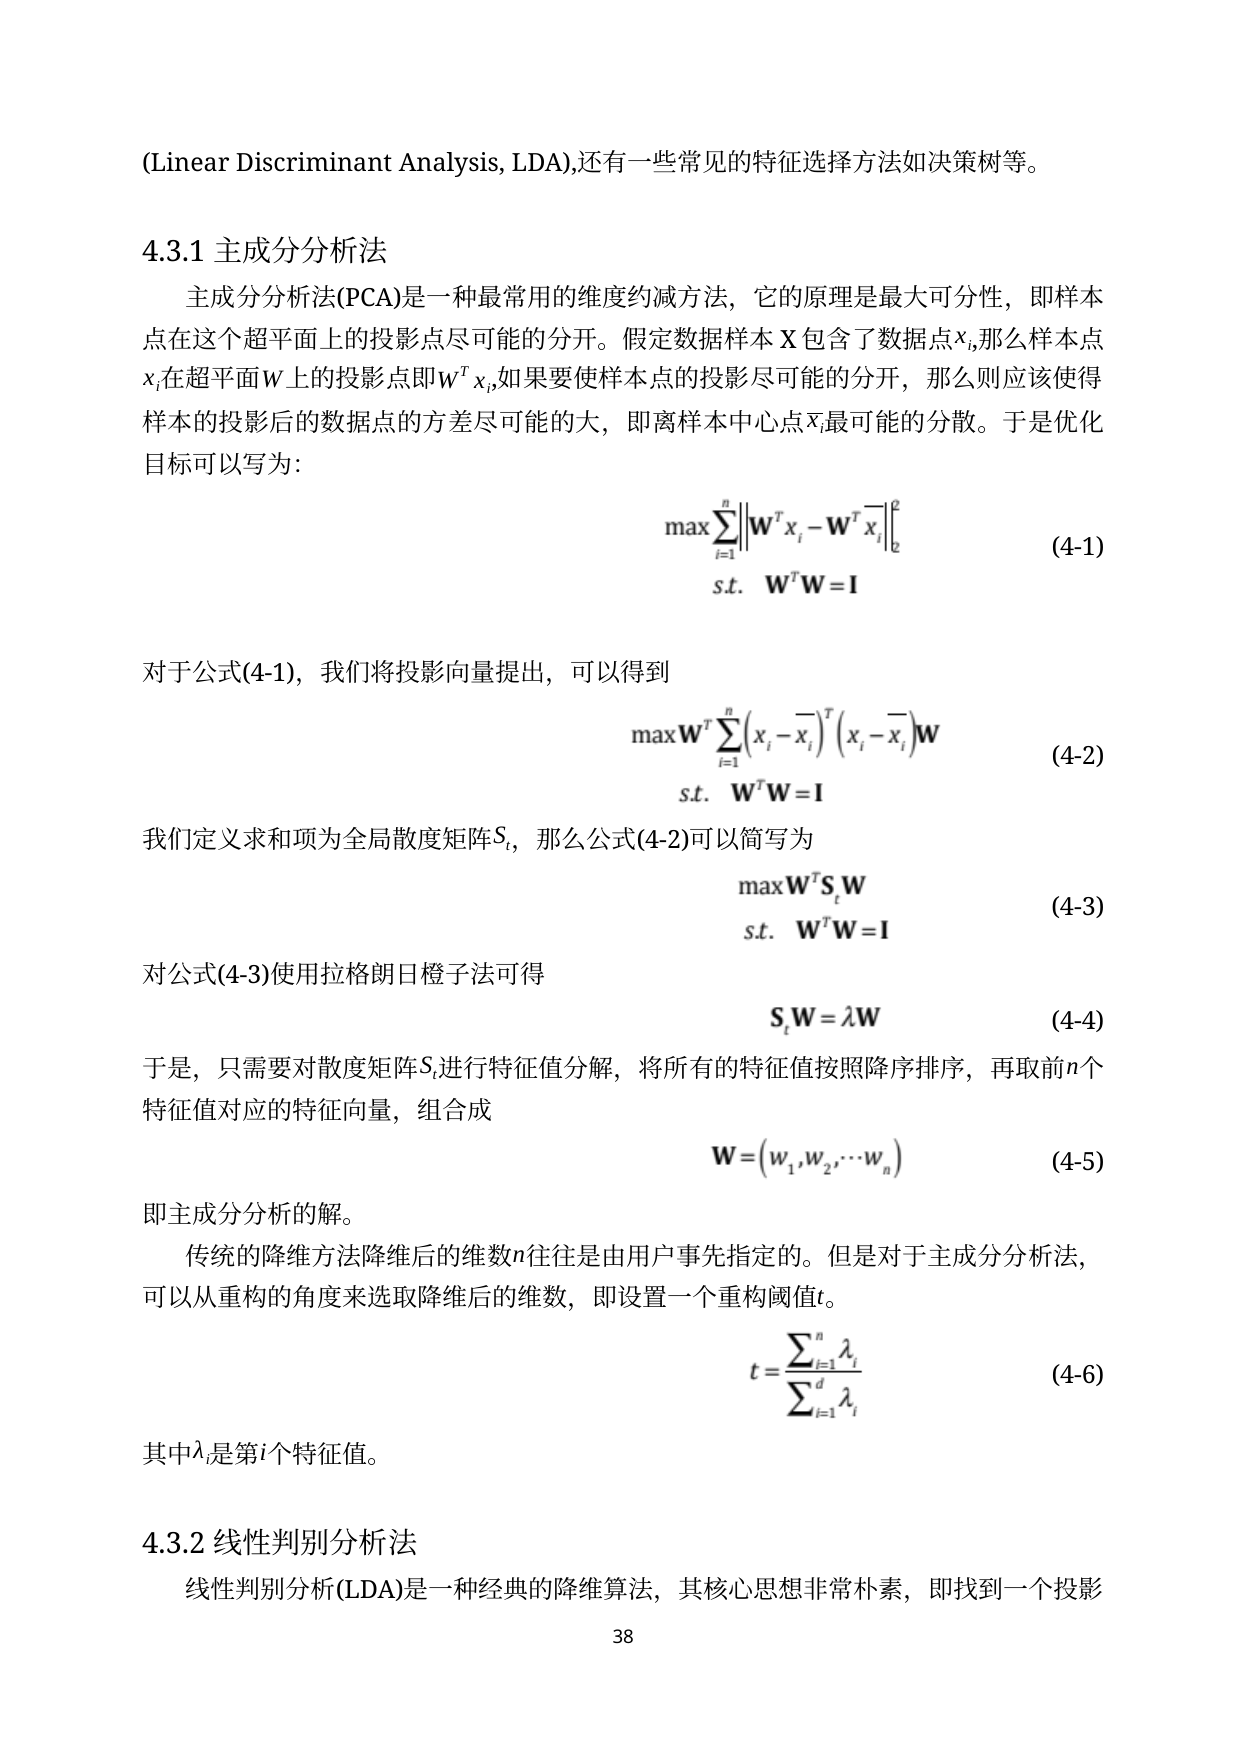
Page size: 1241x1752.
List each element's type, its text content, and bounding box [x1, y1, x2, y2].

text 对公式(4-3)使用拉格朗日橙子法可得 [142, 952, 1104, 994]
text (4-2) [142, 692, 1104, 817]
text (4-3) [142, 858, 1104, 952]
text 传统的降维方法降维后的维数往往是由用户事先指定的。但是对于主成分分析法，可以从重构的角度来选取降维后的维数，即设置一个重构阈值。 [142, 1233, 1104, 1317]
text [142, 140, 1104, 181]
text (4-6) [142, 1317, 1104, 1431]
text 于是，只需要对散度矩阵进行特征值分解，将所有的特征值按照降序排序，再取前个特征值对应的特征向量，组合成 [142, 1046, 1104, 1129]
text (4-1) [142, 483, 1104, 608]
text 主成分分析法(PCA)是一种最常用的维度约减方法，它的原理是最大可分性，即样本点在这个超平面上的投影点尽可能的分开。假定数据样本X包含了数据点,那么样本点在超平面上的投影点即,如果要使样本点的投影尽可能的分开，那么则应该使得样本的投影后的数据点的方差尽可能的大，即离样本中心点最可能的分散。于是优化目标可以写为： [142, 275, 1104, 483]
text 即主成分分析的解。 [142, 1192, 1104, 1233]
text (4-4) [142, 994, 1104, 1046]
text 4.3.2 线性判别分析法 [142, 1515, 1104, 1567]
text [142, 1567, 1104, 1608]
text 4.3.1 主成分分析法 [142, 223, 1104, 275]
text 其中是第个特征值。 [142, 1431, 1104, 1473]
text 我们定义求和项为全局散度矩阵，那么公式(4-2)可以简写为 [142, 817, 1104, 858]
text (4-5) [142, 1129, 1104, 1192]
text 对于公式(4-1)，我们将投影向量提出，可以得到 [142, 650, 1104, 692]
